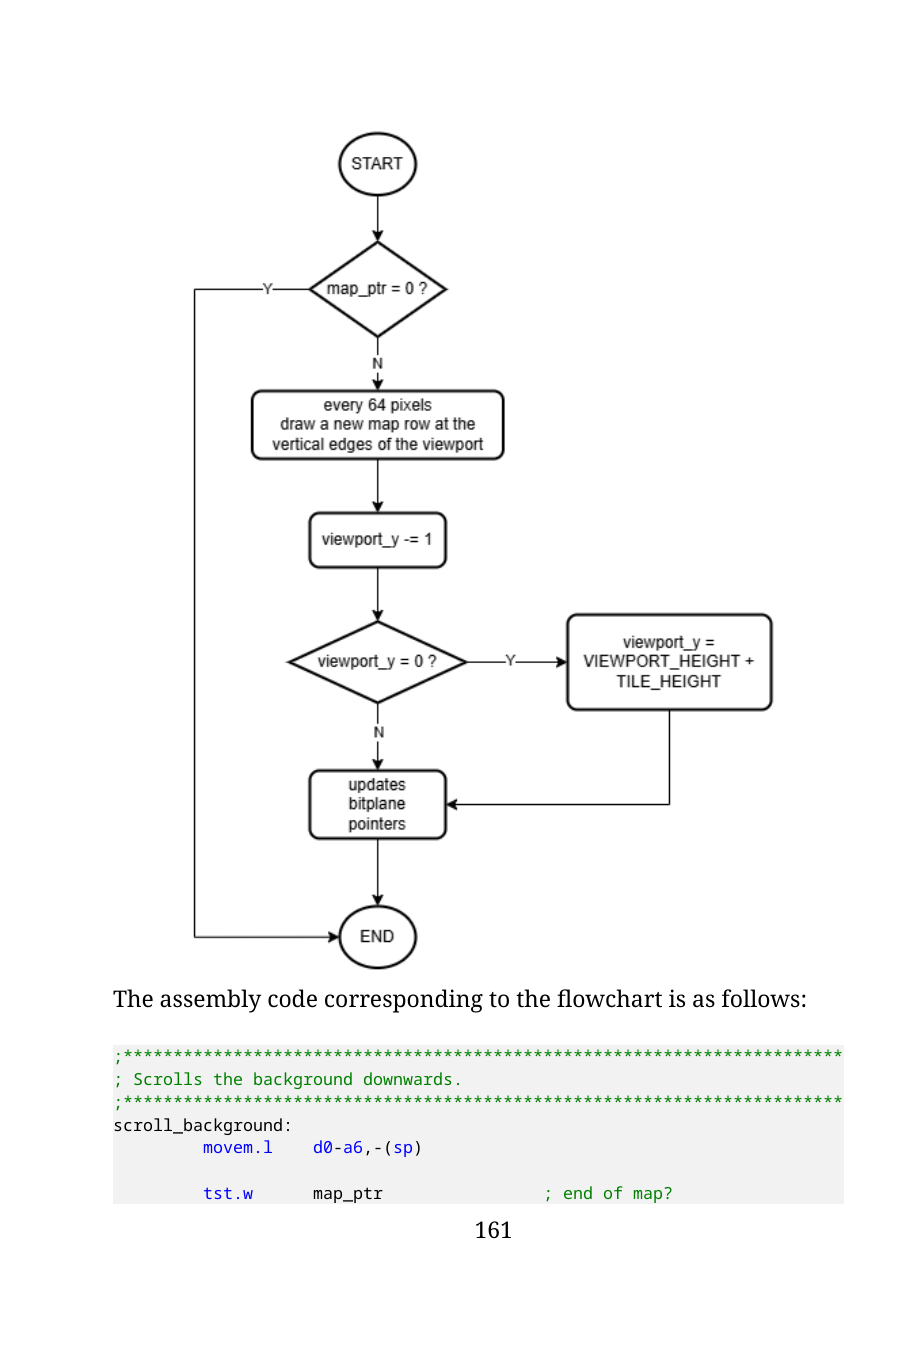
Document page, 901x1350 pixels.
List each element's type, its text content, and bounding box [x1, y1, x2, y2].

text scroll_background: [113, 1113, 844, 1136]
text ; Scrolls the background downwards. [113, 1068, 844, 1091]
picture [171, 118, 787, 983]
text ;************************************************************************ [113, 1045, 844, 1068]
text ;************************************************************************ [113, 1091, 844, 1113]
text The assembly code corresponding to the flowchart is as follows: [113, 983, 844, 1014]
text movem.l d0-a6,-(sp) [113, 1136, 844, 1159]
text tst.w map_ptr ; end of map? [113, 1181, 844, 1204]
